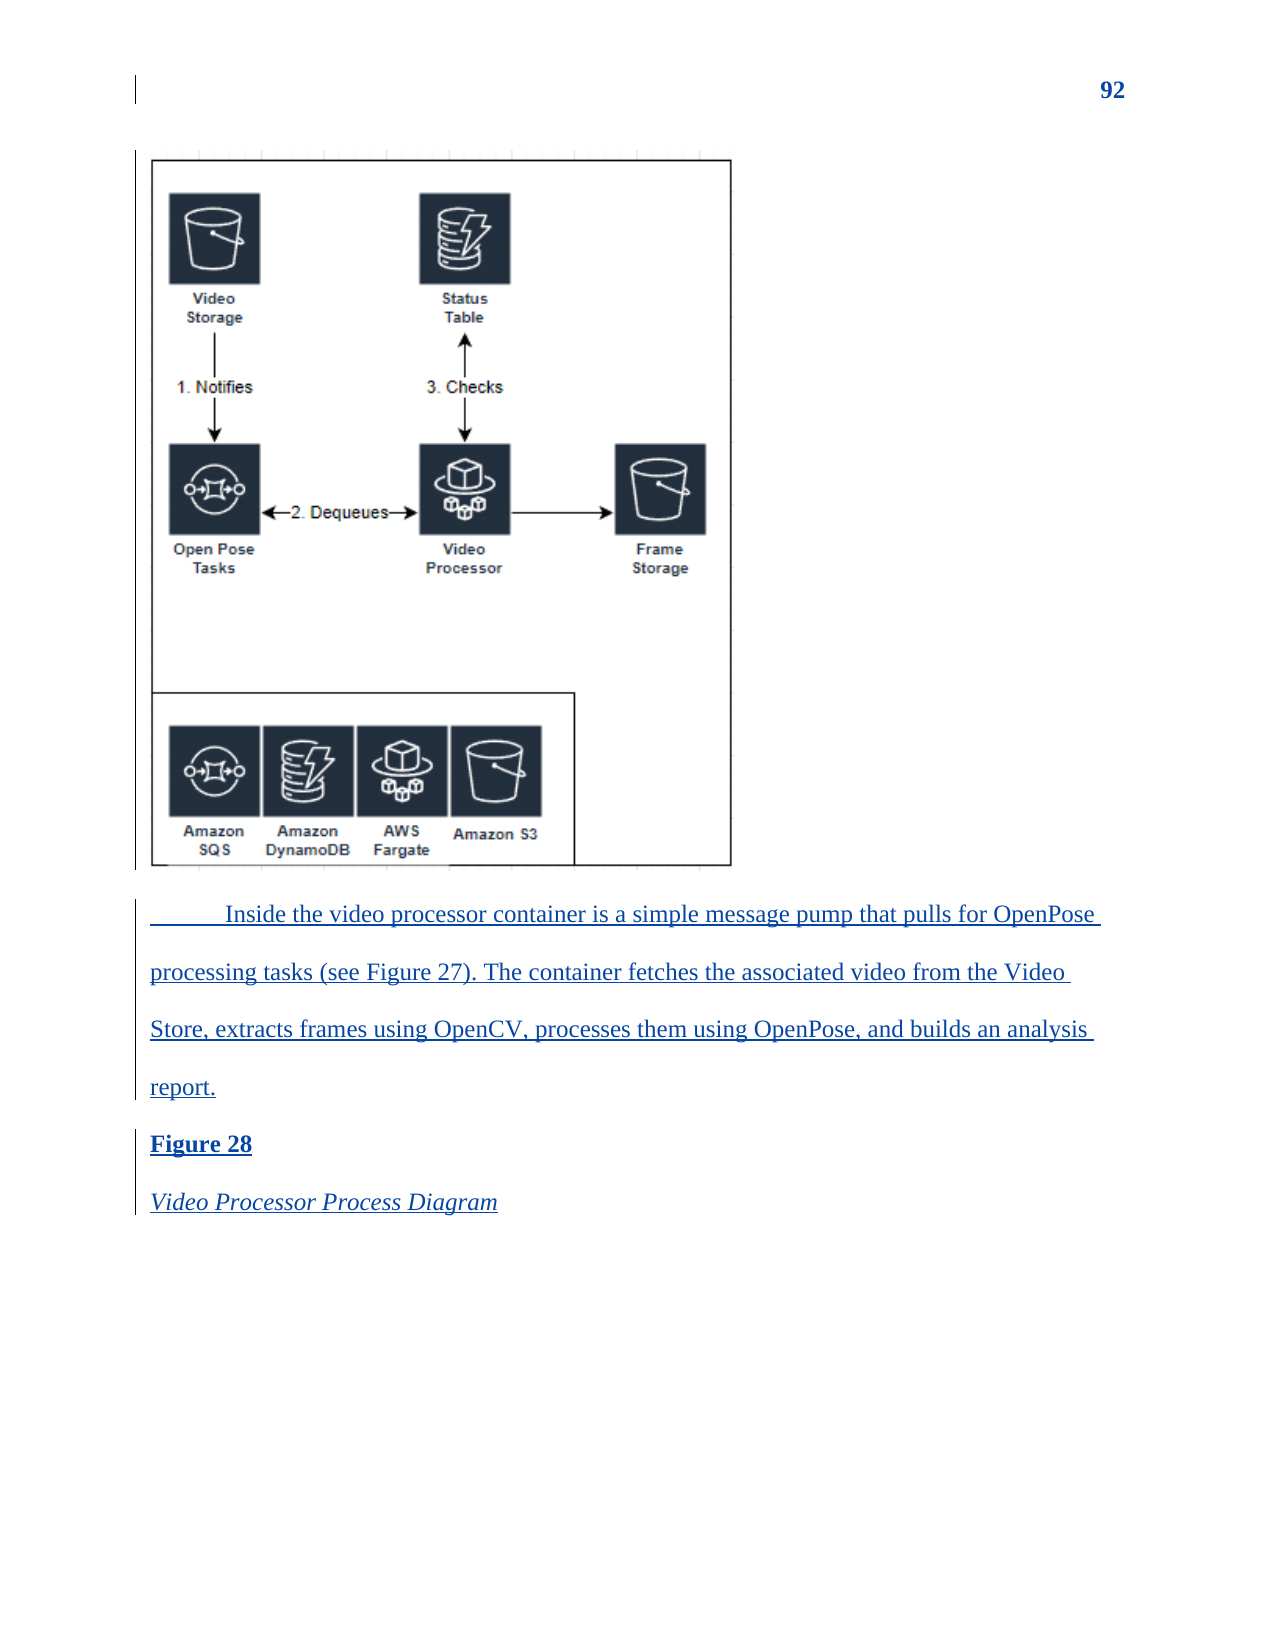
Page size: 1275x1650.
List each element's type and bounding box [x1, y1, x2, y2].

picture [150, 150, 735, 871]
